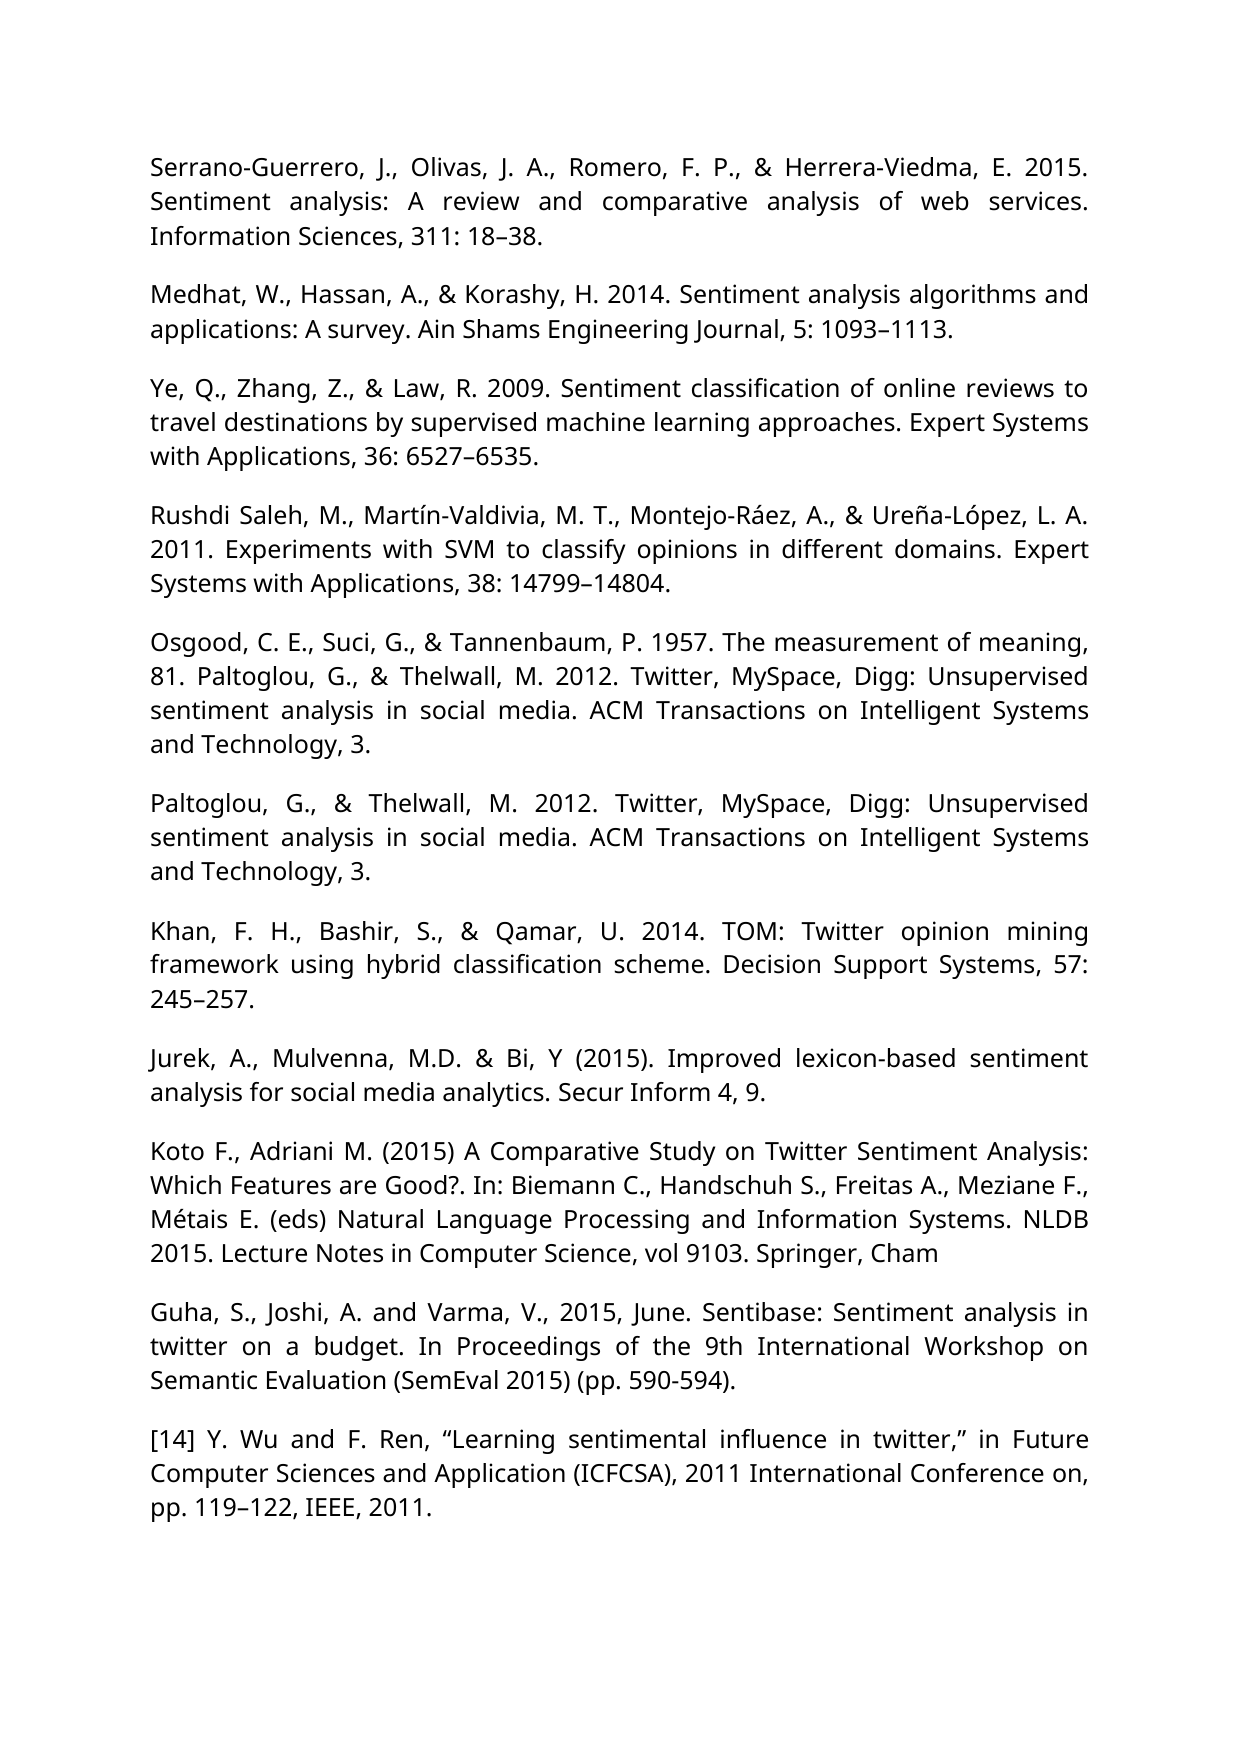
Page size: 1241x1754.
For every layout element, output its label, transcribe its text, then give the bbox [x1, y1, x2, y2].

text Ye, Q., Zhang, Z., & Law, R. 2009. Sentiment classification of online reviews to travel destinations by supervised machine learning approaches. Expert Systems with Applications, 36: 6527–6535. [150, 370, 1090, 472]
text Osgood, C. E., Suci, G., & Tannenbaum, P. 1957. The measurement of meaning, 81. Paltoglou, G., & Thelwall, M. 2012. Twitter, MySpace, Digg: Unsupervised sentiment analysis in social media. ACM Transactions on Intelligent Systems and Technology, 3. [150, 625, 1090, 761]
text Koto F., Adriani M. (2015) A Comparative Study on Twitter Sentiment Analysis: Which Features are Good?. In: Biemann C., Handschuh S., Freitas A., Meziane F., Métais E. (eds) Natural Language Processing and Information Systems. NLDB 2015. Lecture Notes in Computer Science, vol 9103. Springer, Cham [150, 1133, 1090, 1270]
text [14] Y. Wu and F. Ren, “Learning sentimental influence in twitter,” in Future Computer Sciences and Application (ICFCSA), 2011 International Conference on, pp. 119–122, IEEE, 2011. [150, 1422, 1090, 1524]
text Serrano-Guerrero, J., Olivas, J. A., Romero, F. P., & Herrera-Viedma, E. 2015. Sentiment analysis: A review and comparative analysis of web services. Information Sciences, 311: 18–38. [150, 150, 1090, 252]
text Khan, F. H., Bashir, S., & Qamar, U. 2014. TOM: Twitter opinion mining framework using hybrid classification scheme. Decision Support Systems, 57: 245–257. [150, 913, 1090, 1015]
text Paltoglou, G., & Thelwall, M. 2012. Twitter, MySpace, Digg: Unsupervised sentiment analysis in social media. ACM Transactions on Intelligent Systems and Technology, 3. [150, 786, 1090, 888]
text Rushdi Saleh, M., Martín-Valdivia, M. T., Montejo-Ráez, A., & Ureña-López, L. A. 2011. Experiments with SVM to classify opinions in different domains. Expert Systems with Applications, 38: 14799–14804. [150, 497, 1090, 600]
text Medhat, W., Hassan, A., & Korashy, H. 2014. Sentiment analysis algorithms and applications: A survey. Ain Shams Engineering Journal, 5: 1093–1113. [150, 277, 1090, 345]
text Guha, S., Joshi, A. and Varma, V., 2015, June. Sentibase: Sentiment analysis in twitter on a budget. In Proceedings of the 9th International Workshop on Semantic Evaluation (SemEval 2015) (pp. 590-594). [150, 1295, 1090, 1397]
text Jurek, A., Mulvenna, M.D. & Bi, Y (2015). Improved lexicon-based sentiment analysis for social media analytics. Secur Inform 4, 9. [150, 1040, 1090, 1108]
